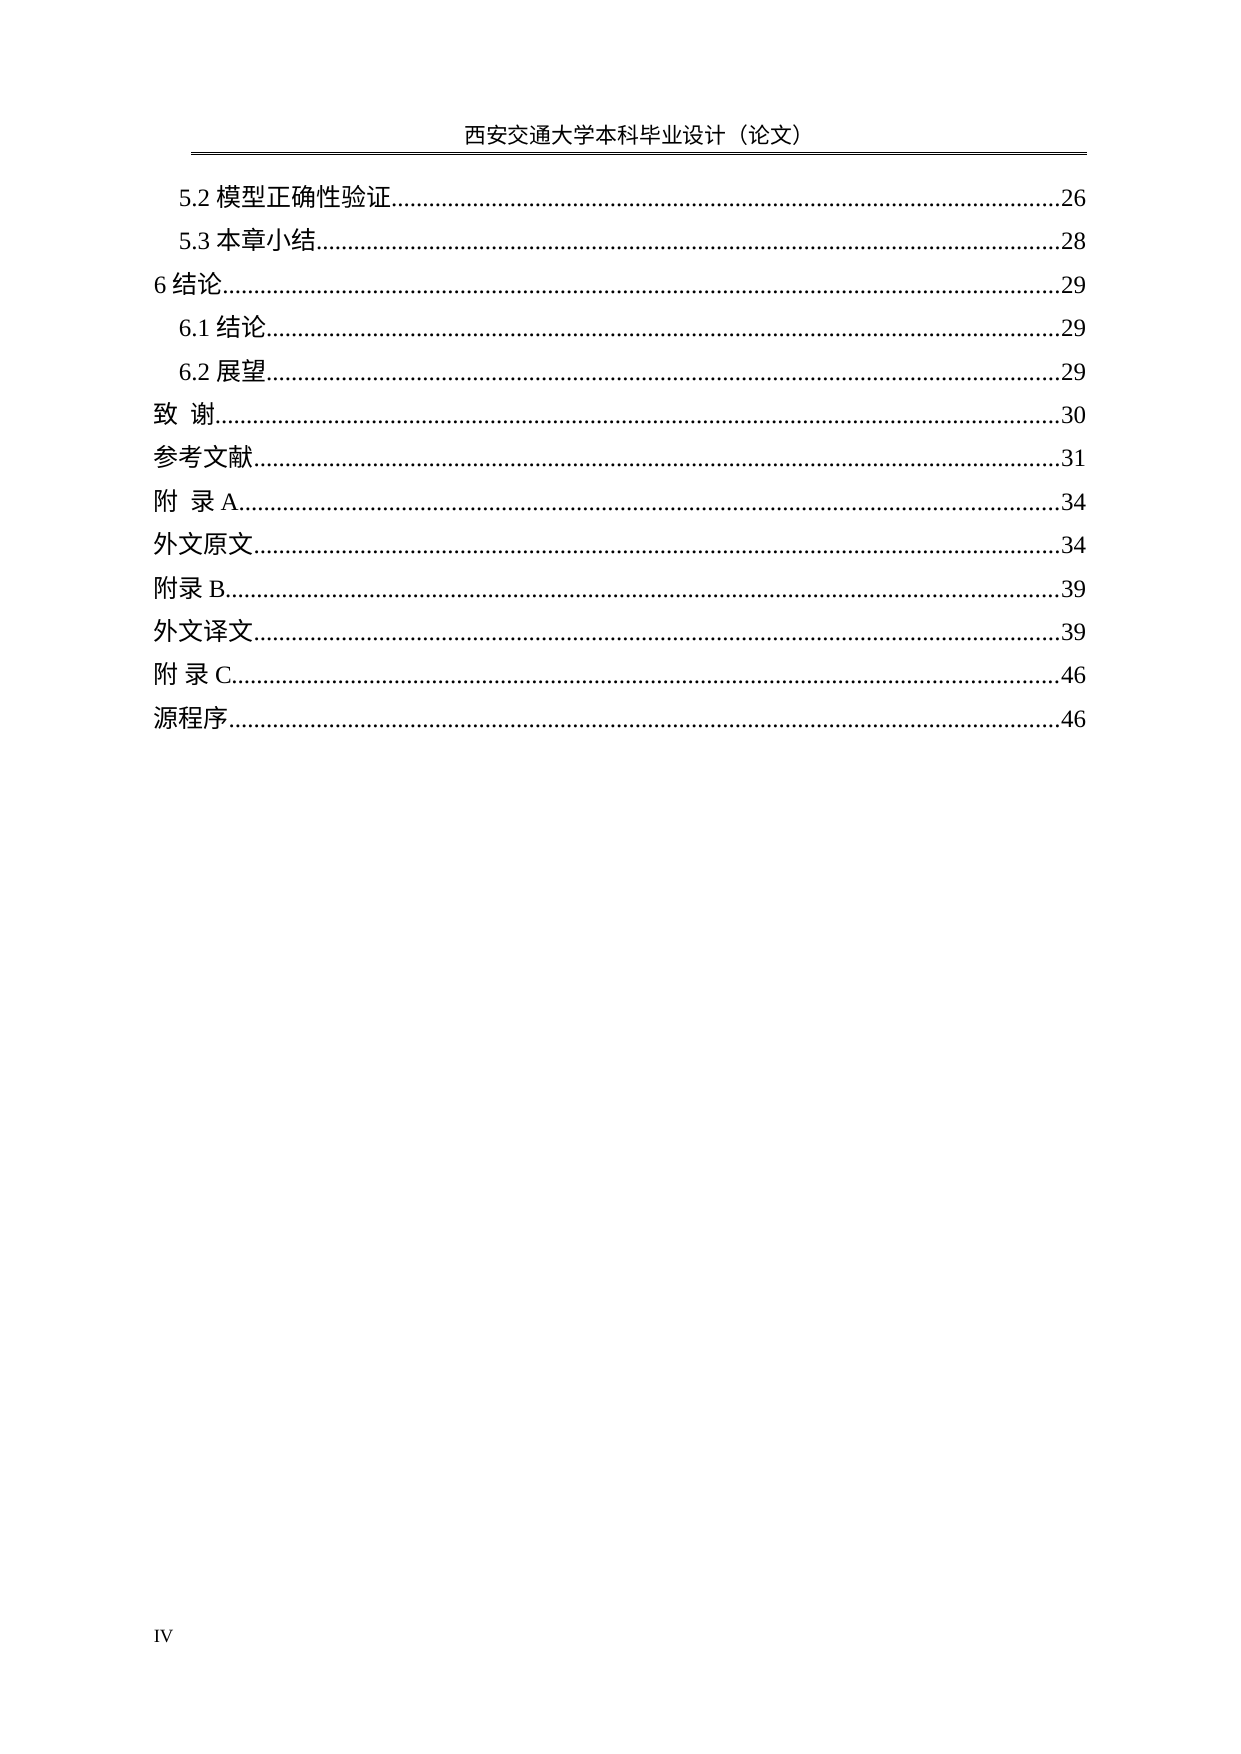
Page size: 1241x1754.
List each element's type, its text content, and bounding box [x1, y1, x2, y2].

text 源程序 46 [153, 698, 1087, 735]
text 6 结论 29 [153, 264, 1087, 300]
text 6.2 展望 29 [178, 351, 1087, 387]
text 外文译文 39 [153, 612, 1087, 648]
text 附 录 C 46 [153, 655, 1087, 691]
text 参考文献 31 [153, 438, 1087, 474]
text 附录B 39 [153, 568, 1087, 604]
text 外文原文 34 [153, 525, 1087, 561]
text 5.3 本章小结 28 [178, 221, 1087, 257]
text 附 录 A 34 [153, 481, 1087, 517]
text 6.1 结论 29 [178, 307, 1087, 344]
text 5.2 模型正确性验证 26 [178, 177, 1087, 213]
text 致 谢 30 [153, 394, 1087, 431]
